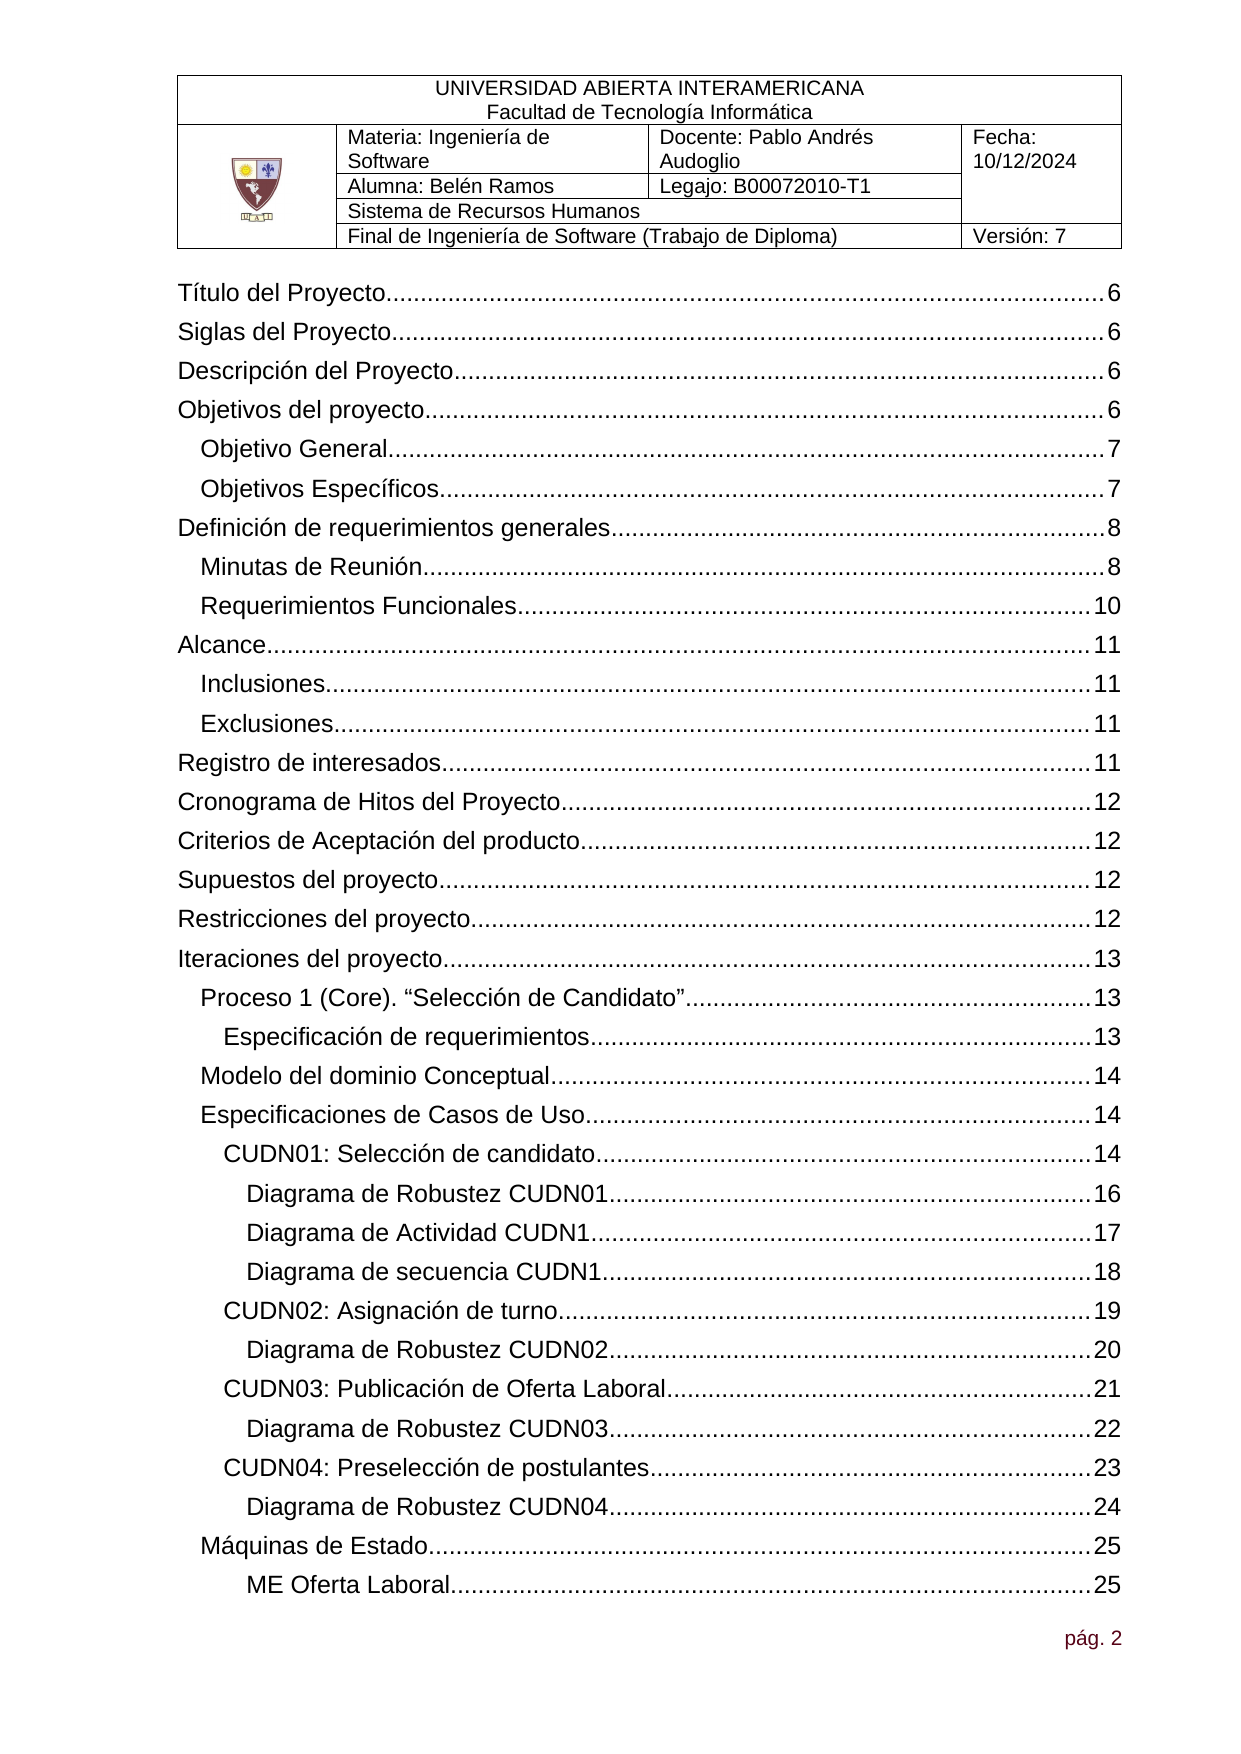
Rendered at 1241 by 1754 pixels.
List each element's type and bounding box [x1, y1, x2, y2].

picture [220, 153, 294, 224]
